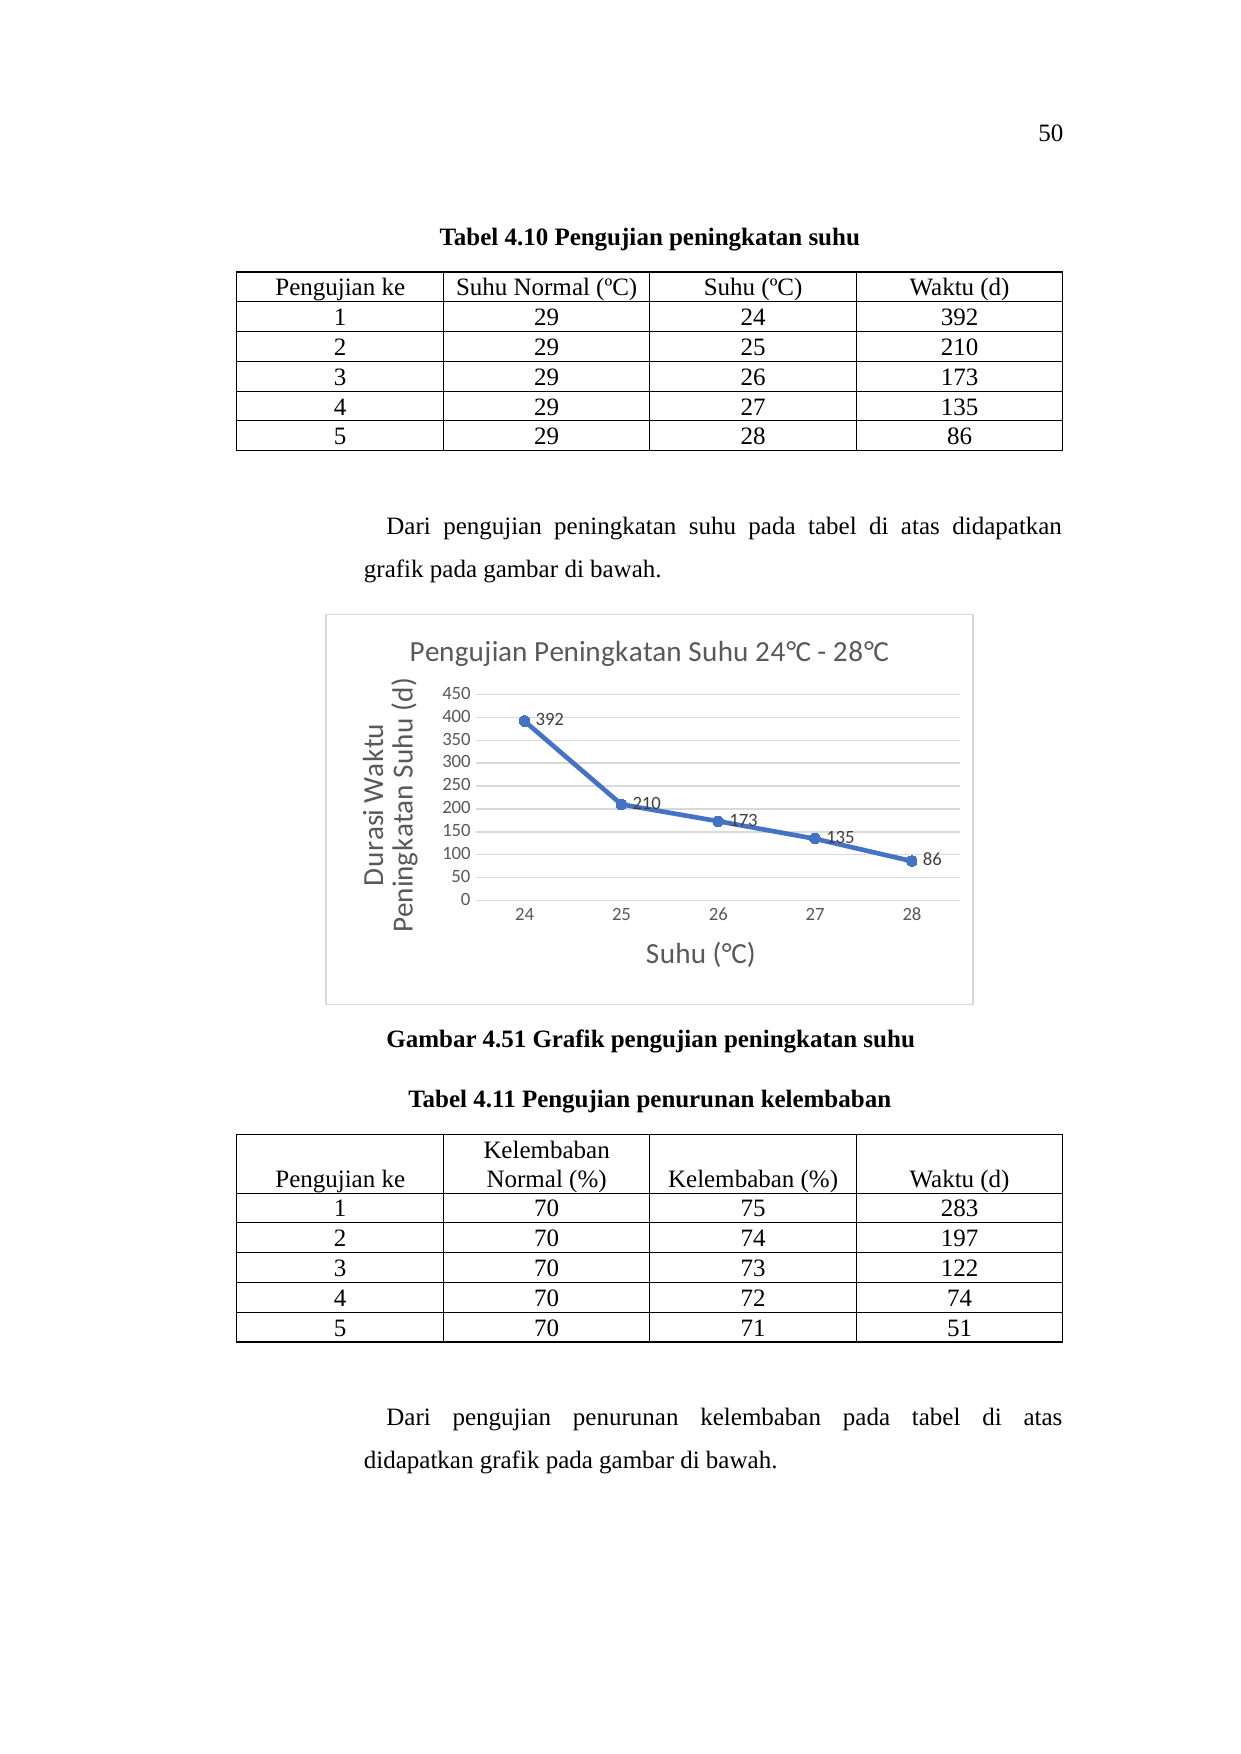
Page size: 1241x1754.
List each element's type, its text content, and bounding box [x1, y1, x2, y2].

table_cell 24 [650, 302, 856, 331]
table_cell 70 [444, 1313, 649, 1341]
table_cell 122 [857, 1253, 1062, 1282]
table_cell 29 [444, 392, 649, 420]
table_cell 70 [444, 1194, 649, 1222]
table_cell 197 [857, 1223, 1062, 1252]
table_cell 71 [650, 1313, 856, 1341]
text Dari pengujian penurunan kelembaban pada tabel di atas didapatkan grafik pada gambar di bawah. [364, 1402, 1063, 1474]
table_cell 173 [857, 362, 1062, 391]
text Tabel 4.11 Pengujian penurunan kelembaban [236, 1084, 1063, 1113]
table_cell 75 [650, 1194, 856, 1222]
table_cell 29 [444, 421, 649, 450]
table_cell 28 [650, 421, 856, 450]
table_cell 283 [857, 1194, 1062, 1222]
table_cell 5 [237, 421, 443, 450]
table_cell 25 [650, 332, 856, 361]
table_header Kelembaban (%) [650, 1135, 856, 1192]
table_cell 70 [444, 1253, 649, 1282]
table_cell 86 [857, 421, 1062, 450]
table_cell 29 [444, 362, 649, 391]
table_cell 70 [444, 1283, 649, 1312]
table_header Suhu Normal (ºC) [444, 273, 649, 301]
table_cell 51 [857, 1313, 1062, 1341]
table_cell 2 [237, 332, 443, 361]
text Dari pengujian peningkatan suhu pada tabel di atas didapatkan grafik pada gambar di bawah. [364, 511, 1063, 583]
table_cell 3 [237, 1253, 443, 1282]
table_cell 74 [650, 1223, 856, 1252]
table_cell 1 [237, 302, 443, 331]
table_header Suhu (ºC) [650, 273, 856, 301]
table_cell 3 [237, 362, 443, 391]
table_cell 73 [650, 1253, 856, 1282]
table_cell 4 [237, 1283, 443, 1312]
table_cell 1 [237, 1194, 443, 1222]
table_cell 72 [650, 1283, 856, 1312]
table_cell 29 [444, 332, 649, 361]
table_header Waktu (d) [857, 1135, 1062, 1192]
table_cell 26 [650, 362, 856, 391]
table_cell 27 [650, 392, 856, 420]
table_cell 5 [237, 1313, 443, 1341]
table_header Pengujian ke [237, 273, 443, 301]
table_cell 135 [857, 392, 1062, 420]
table_header Kelembaban Normal (%) [444, 1135, 649, 1192]
table_cell 210 [857, 332, 1062, 361]
text Tabel 4.10 Pengujian peningkatan suhu [236, 222, 1063, 251]
table_header Waktu (d) [857, 273, 1062, 301]
table_cell 29 [444, 302, 649, 331]
table_cell 4 [237, 392, 443, 420]
table_header Pengujian ke [237, 1135, 443, 1192]
table_cell 74 [857, 1283, 1062, 1312]
table_cell 392 [857, 302, 1062, 331]
table_cell 70 [444, 1223, 649, 1252]
table_cell 2 [237, 1223, 443, 1252]
